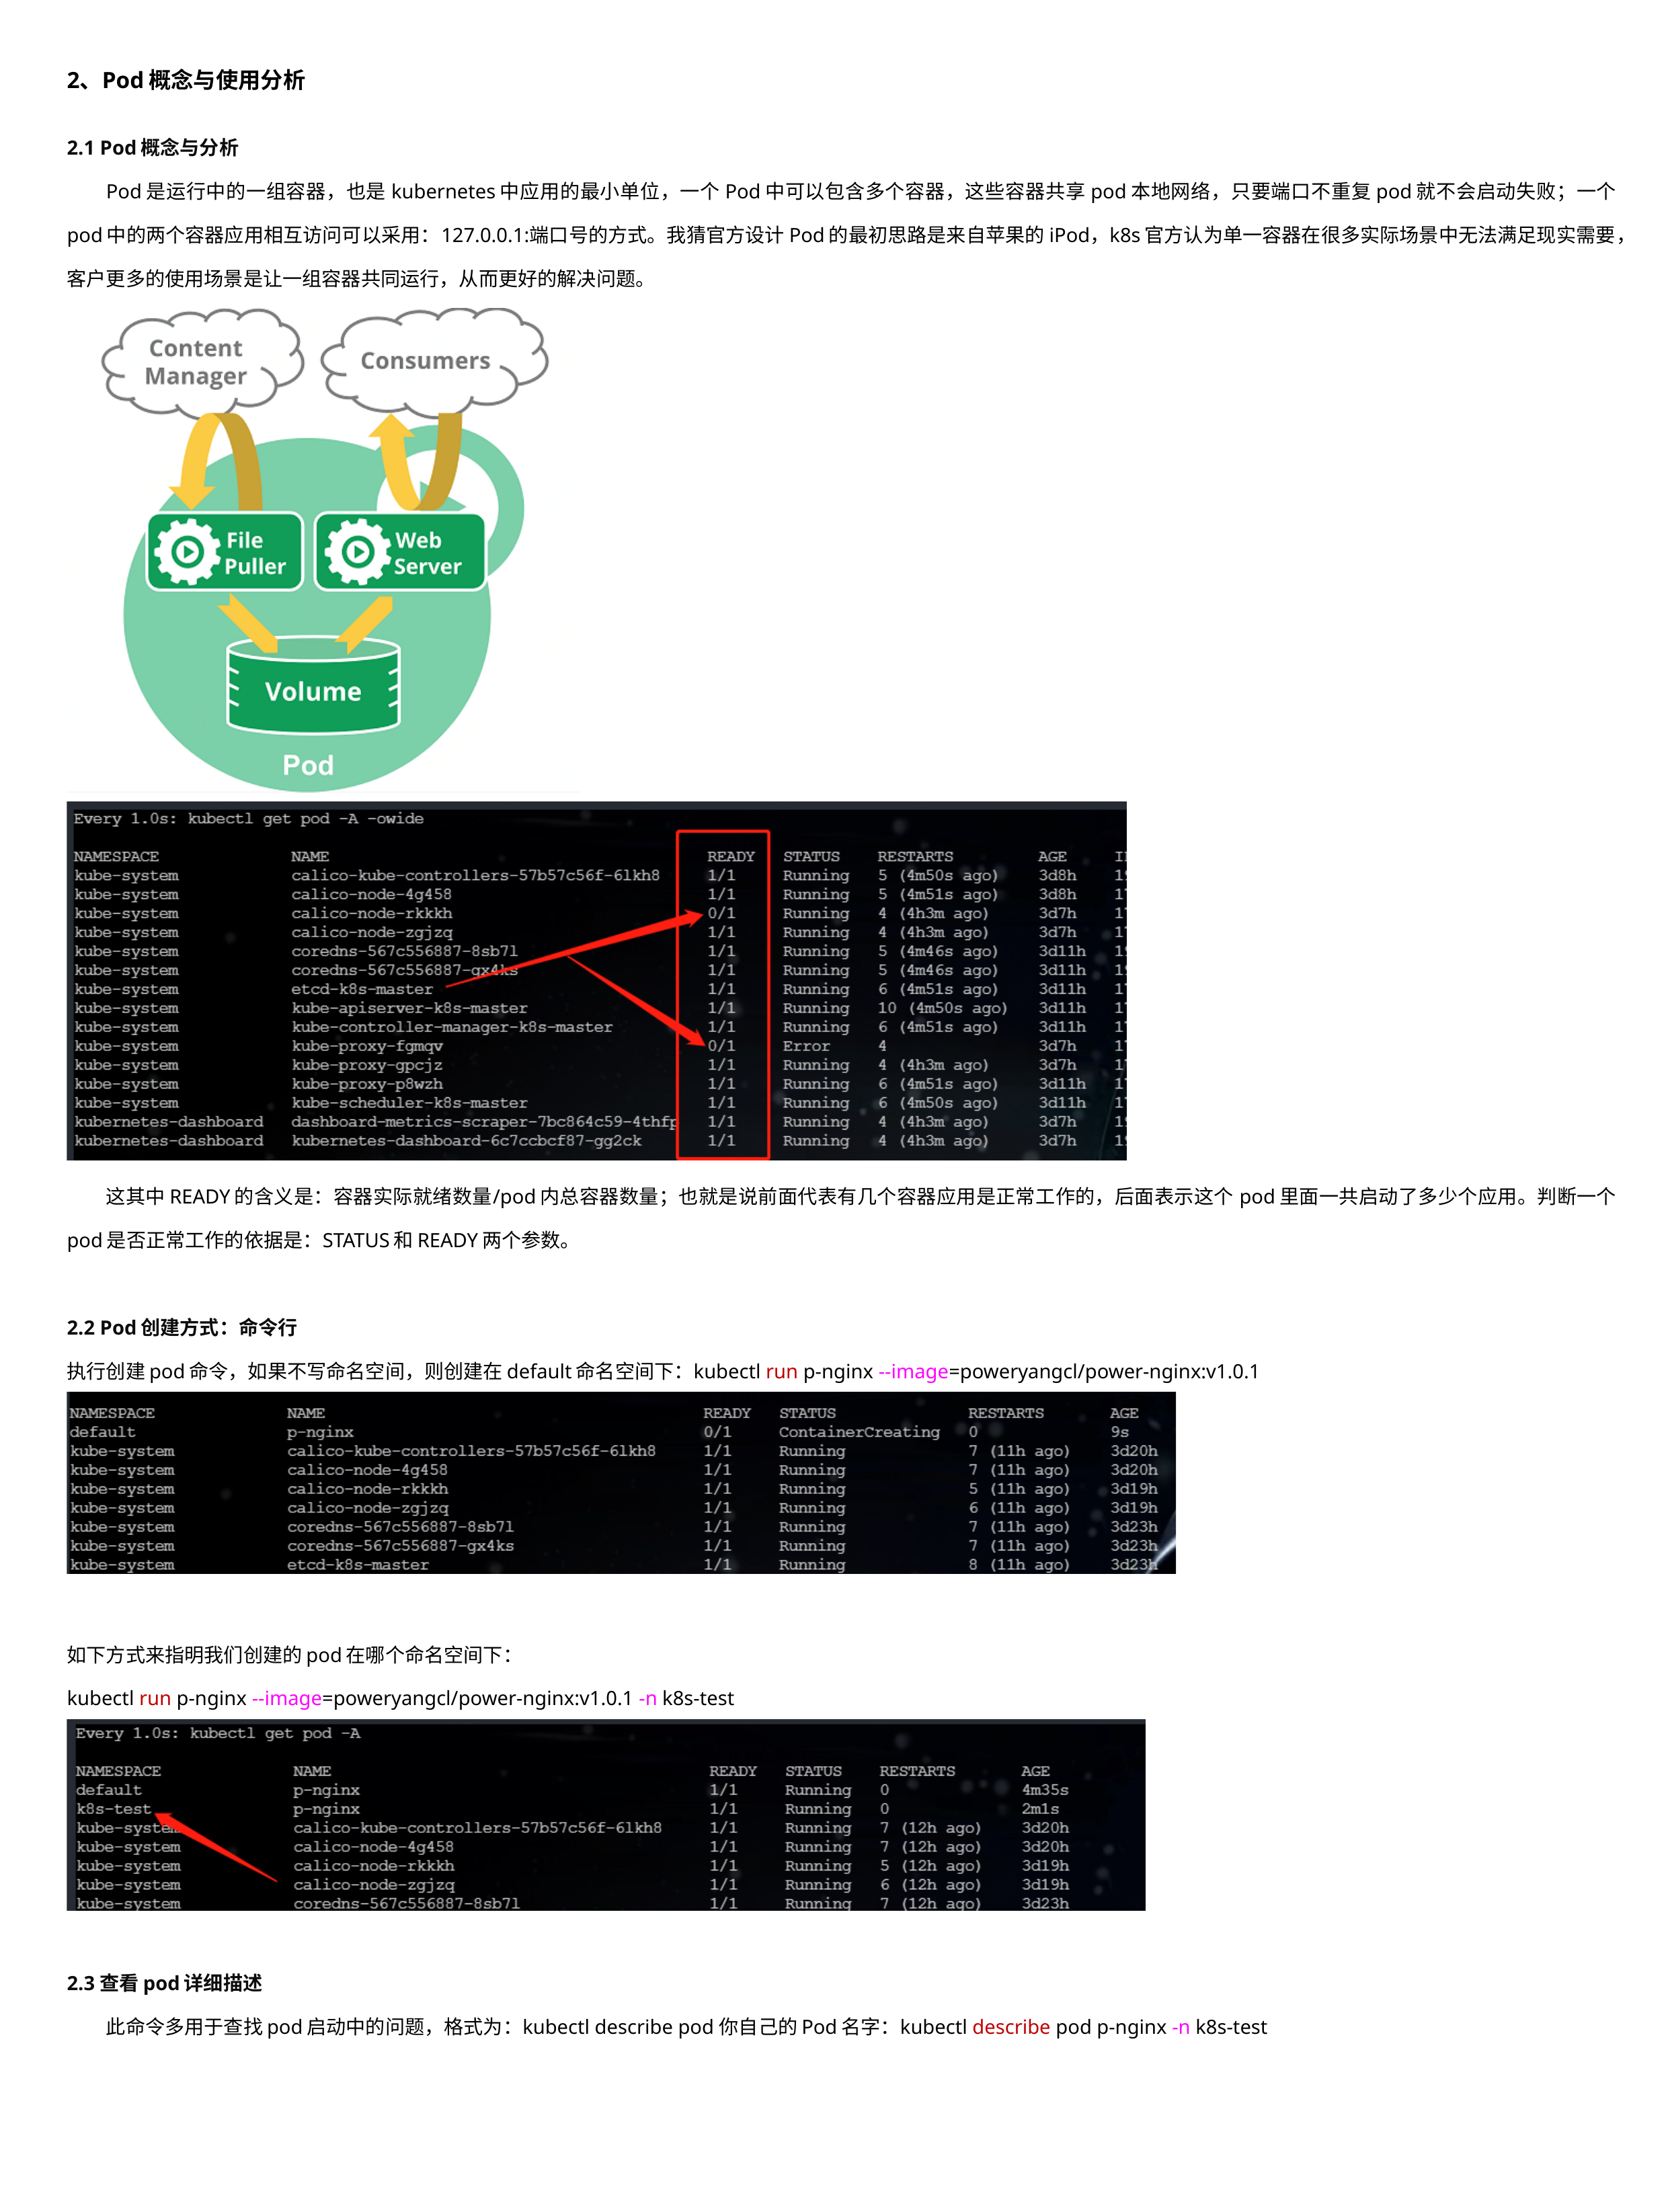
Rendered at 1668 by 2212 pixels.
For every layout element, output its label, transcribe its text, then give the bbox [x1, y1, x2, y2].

text 2、Pod概念与使用分析 [67, 57, 1617, 101]
picture [67, 1392, 1177, 1574]
picture [67, 1719, 1146, 1911]
text 这其中READY的含义是：容器实际就绪数量/pod内总容器数量；也就是说前面代表有几个容器应用是正常工作的，后面表示这个pod里面一共启动了多少个应用。判断一个pod是否正常工作的依据是：STATUS和READY两个参数。 [67, 1173, 1617, 1261]
text 2.1 Pod概念与分析 [67, 124, 1617, 168]
text 如下方式来指明我们创建的pod在哪个命名空间下： [67, 1632, 1617, 1676]
picture [67, 801, 1127, 1160]
text 执行创建pod命令，如果不写命名空间，则创建在default命名空间下：kubectl run p-nginx --image=poweryangcl/power-nginx:v1.0.1 [67, 1348, 1617, 1392]
text kubectl run p-nginx --image=poweryangcl/power-nginx:v1.0.1 -n k8s-test [67, 1676, 1617, 1720]
text 2.2 Pod创建方式：命令行 [67, 1304, 1617, 1348]
text Pod是运行中的一组容器，也是kubernetes中应用的最小单位，一个Pod中可以包含多个容器，这些容器共享pod本地网络，只要端口不重复pod就不会启动失败；一个pod中的两个容器应用相互访问可以采用：127.0.0.1:端口号的方式。我猜官方设计Pod的最初思路是来自苹果的iPod，k8s官方认为单一容器在很多实际场景中无法满足现实需要，客户更多的使用场景是让一组容器共同运行，从而更好的解决问题。 [67, 168, 1617, 299]
text 2.3 查看pod详细描述 [67, 1960, 1617, 2004]
text 此命令多用于查找pod启动中的问题，格式为：kubectl describe pod 你自己的Pod名字：kubectl describe pod p-nginx -n k8s-test [67, 2004, 1617, 2047]
picture [67, 308, 581, 793]
